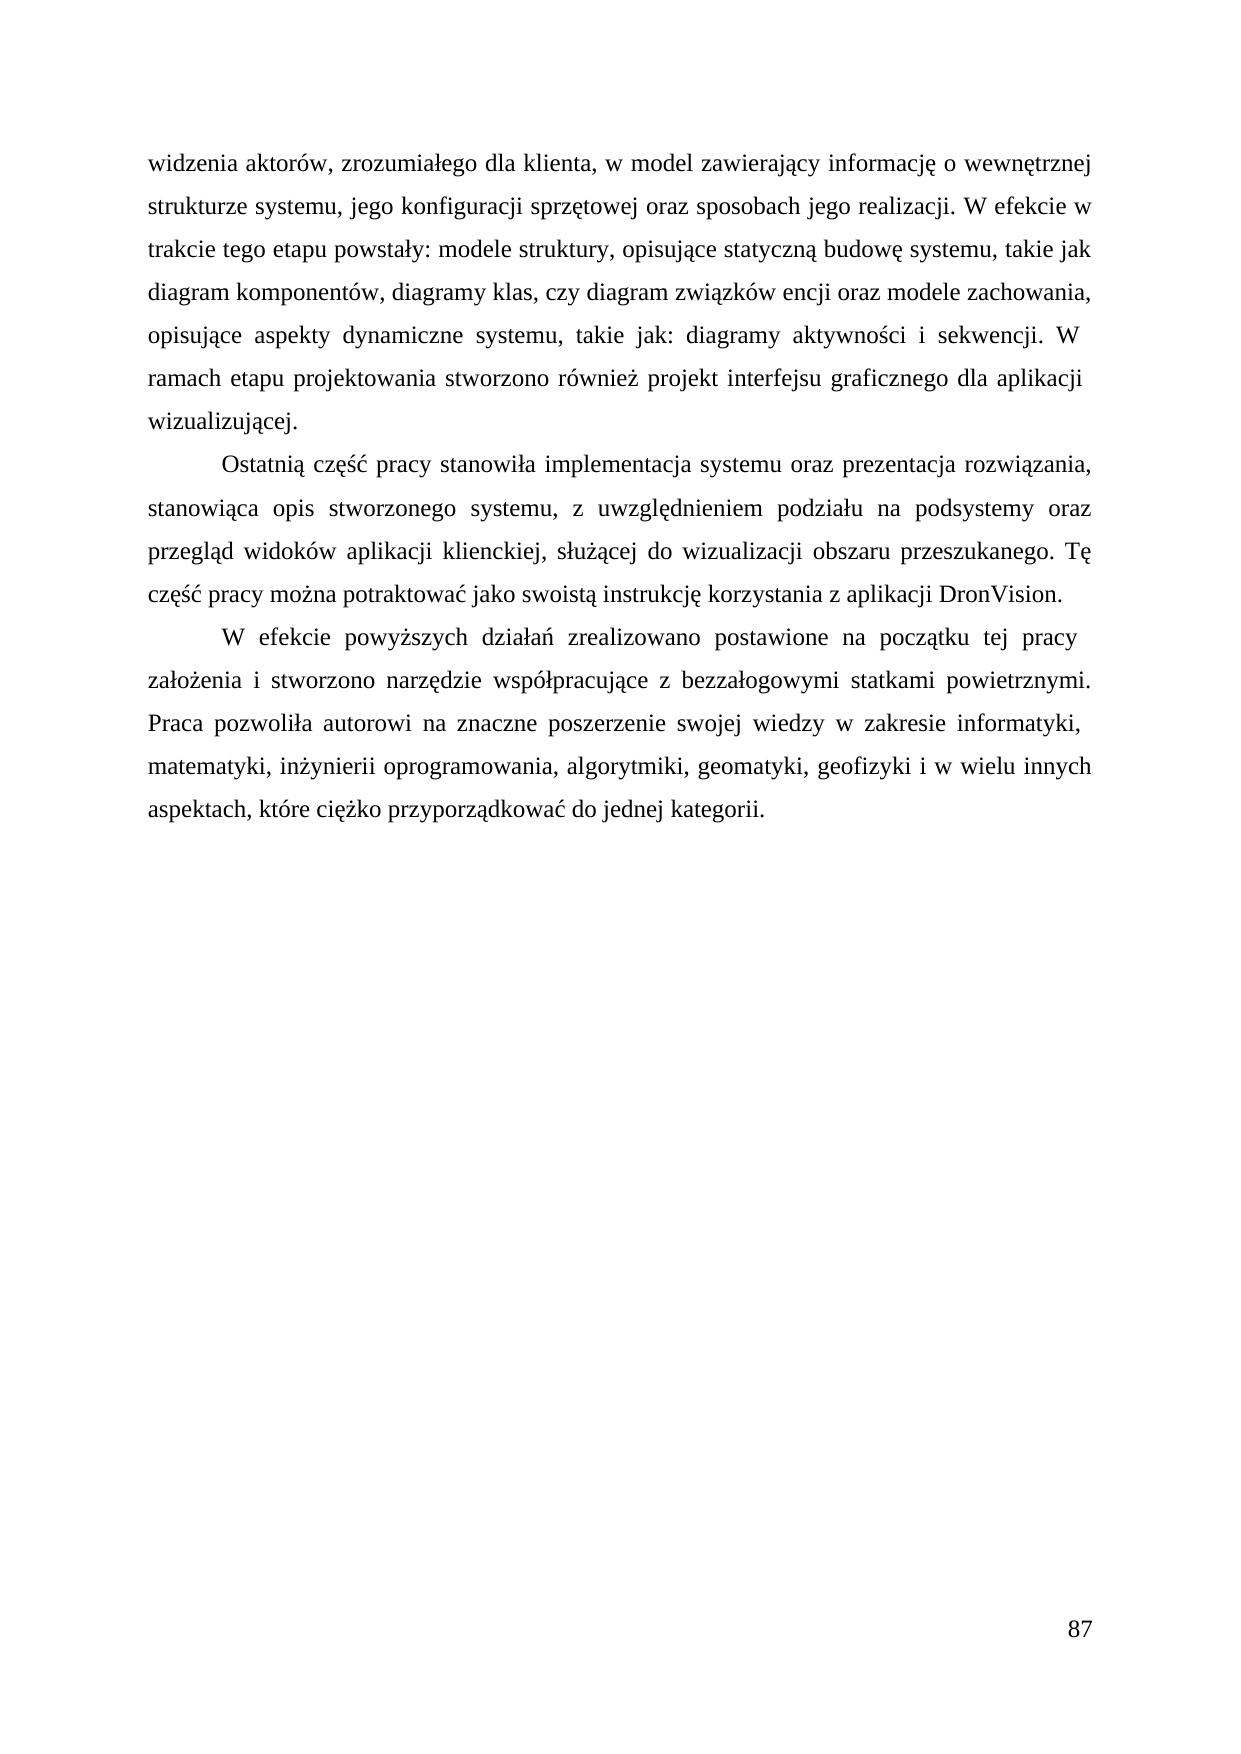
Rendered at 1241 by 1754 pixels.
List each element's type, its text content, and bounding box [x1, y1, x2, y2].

text W efekcie powyższych działań zrealizowano postawione na początku tej pracy założenia i stworzono narzędzie współpracujące z bezzałogowymi statkami powietrznymi. Praca pozwoliła autorowi na znaczne poszerzenie swojej wiedzy w zakresie informatyki, matematyki, inżynierii oprogramowania, algorytmiki, geomatyki, geofizyki i w wielu innych aspektach, które ciężko przyporządkować do jednej kategorii. [148, 622, 1092, 823]
text Ostatnią część pracy stanowiła implementacja systemu oraz prezentacja rozwiązania, stanowiąca opis stworzonego systemu, z uwzględnieniem podziału na podsystemy oraz przegląd widoków aplikacji klienckiej, służącej do wizualizacji obszaru przeszukanego. Tę część pracy można potraktować jako swoistą instrukcję korzystania z aplikacji DronVision. [148, 449, 1092, 608]
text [148, 148, 1092, 435]
